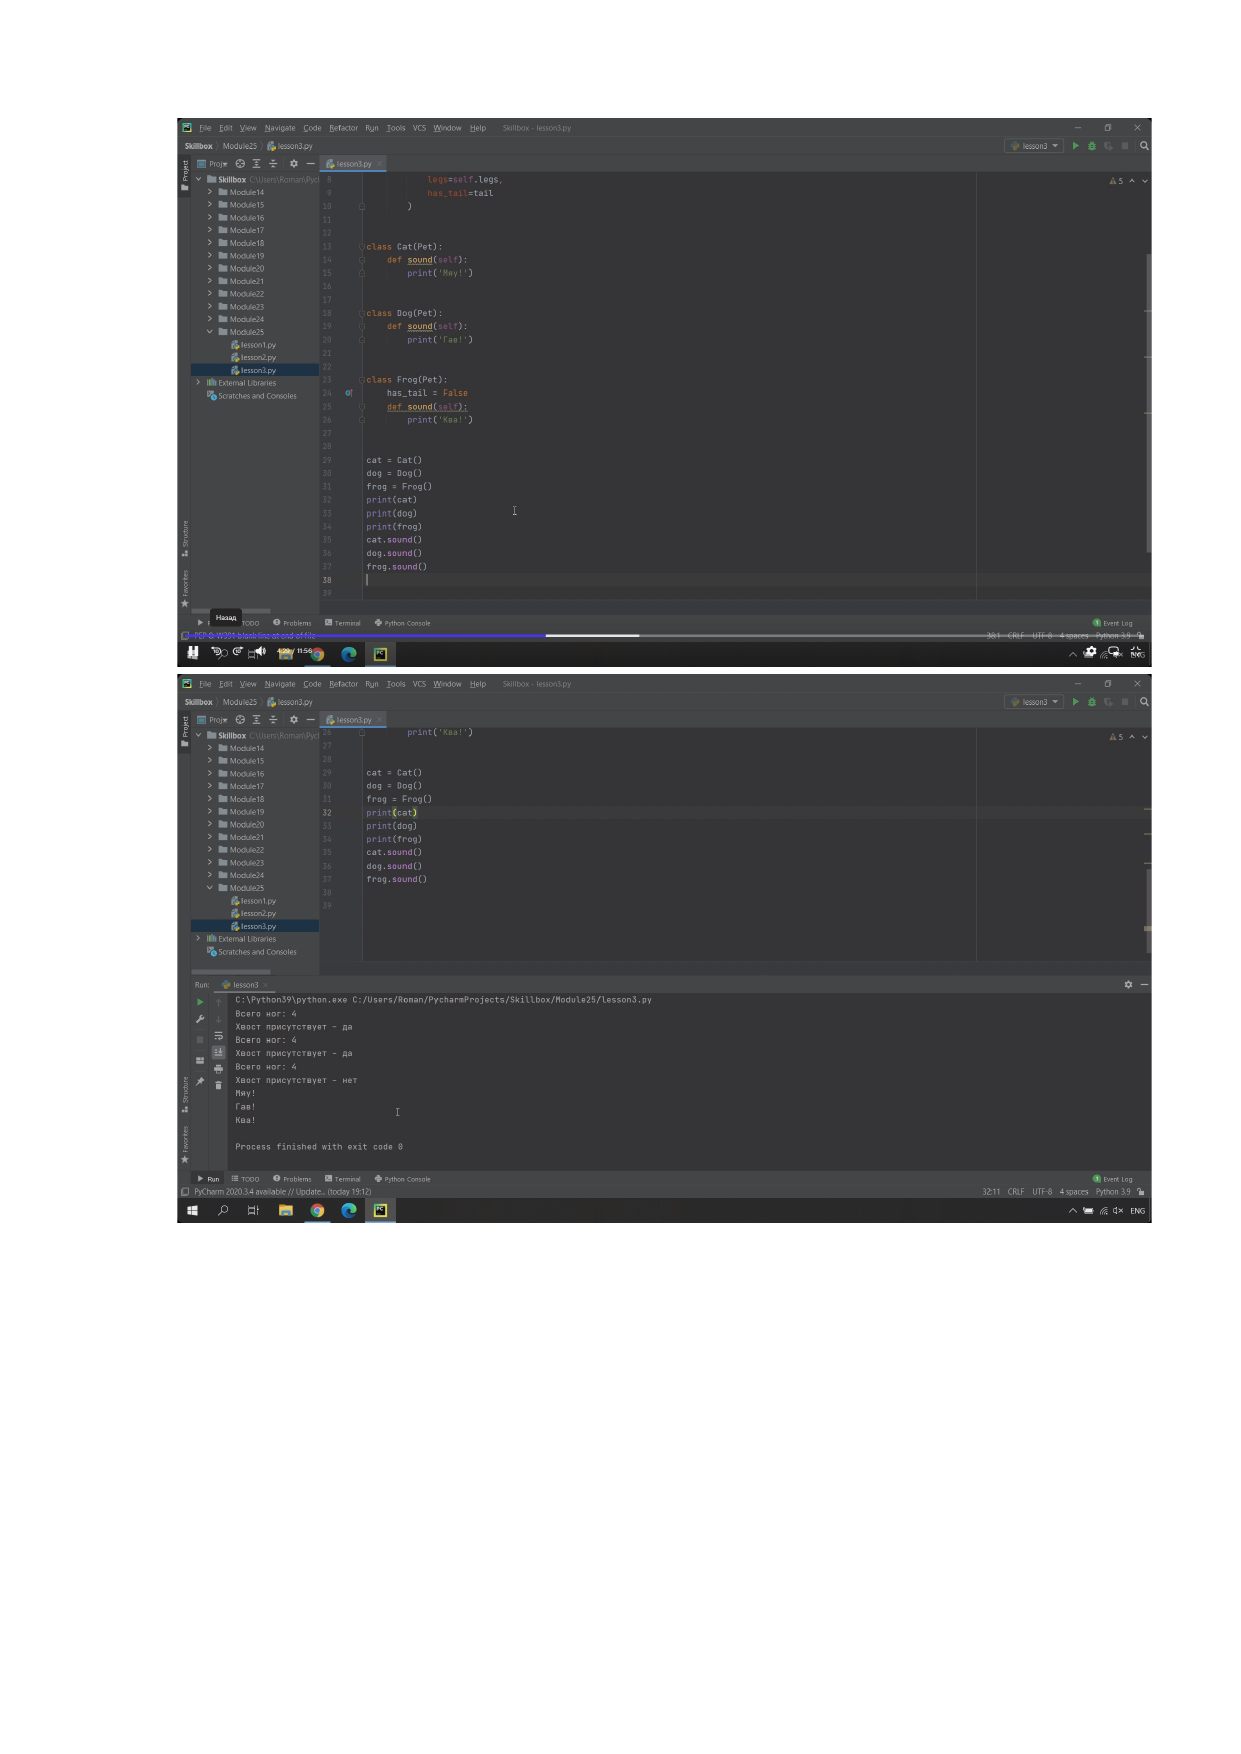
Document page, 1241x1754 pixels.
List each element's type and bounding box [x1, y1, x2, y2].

picture [177, 674, 1152, 1223]
picture [177, 118, 1152, 667]
